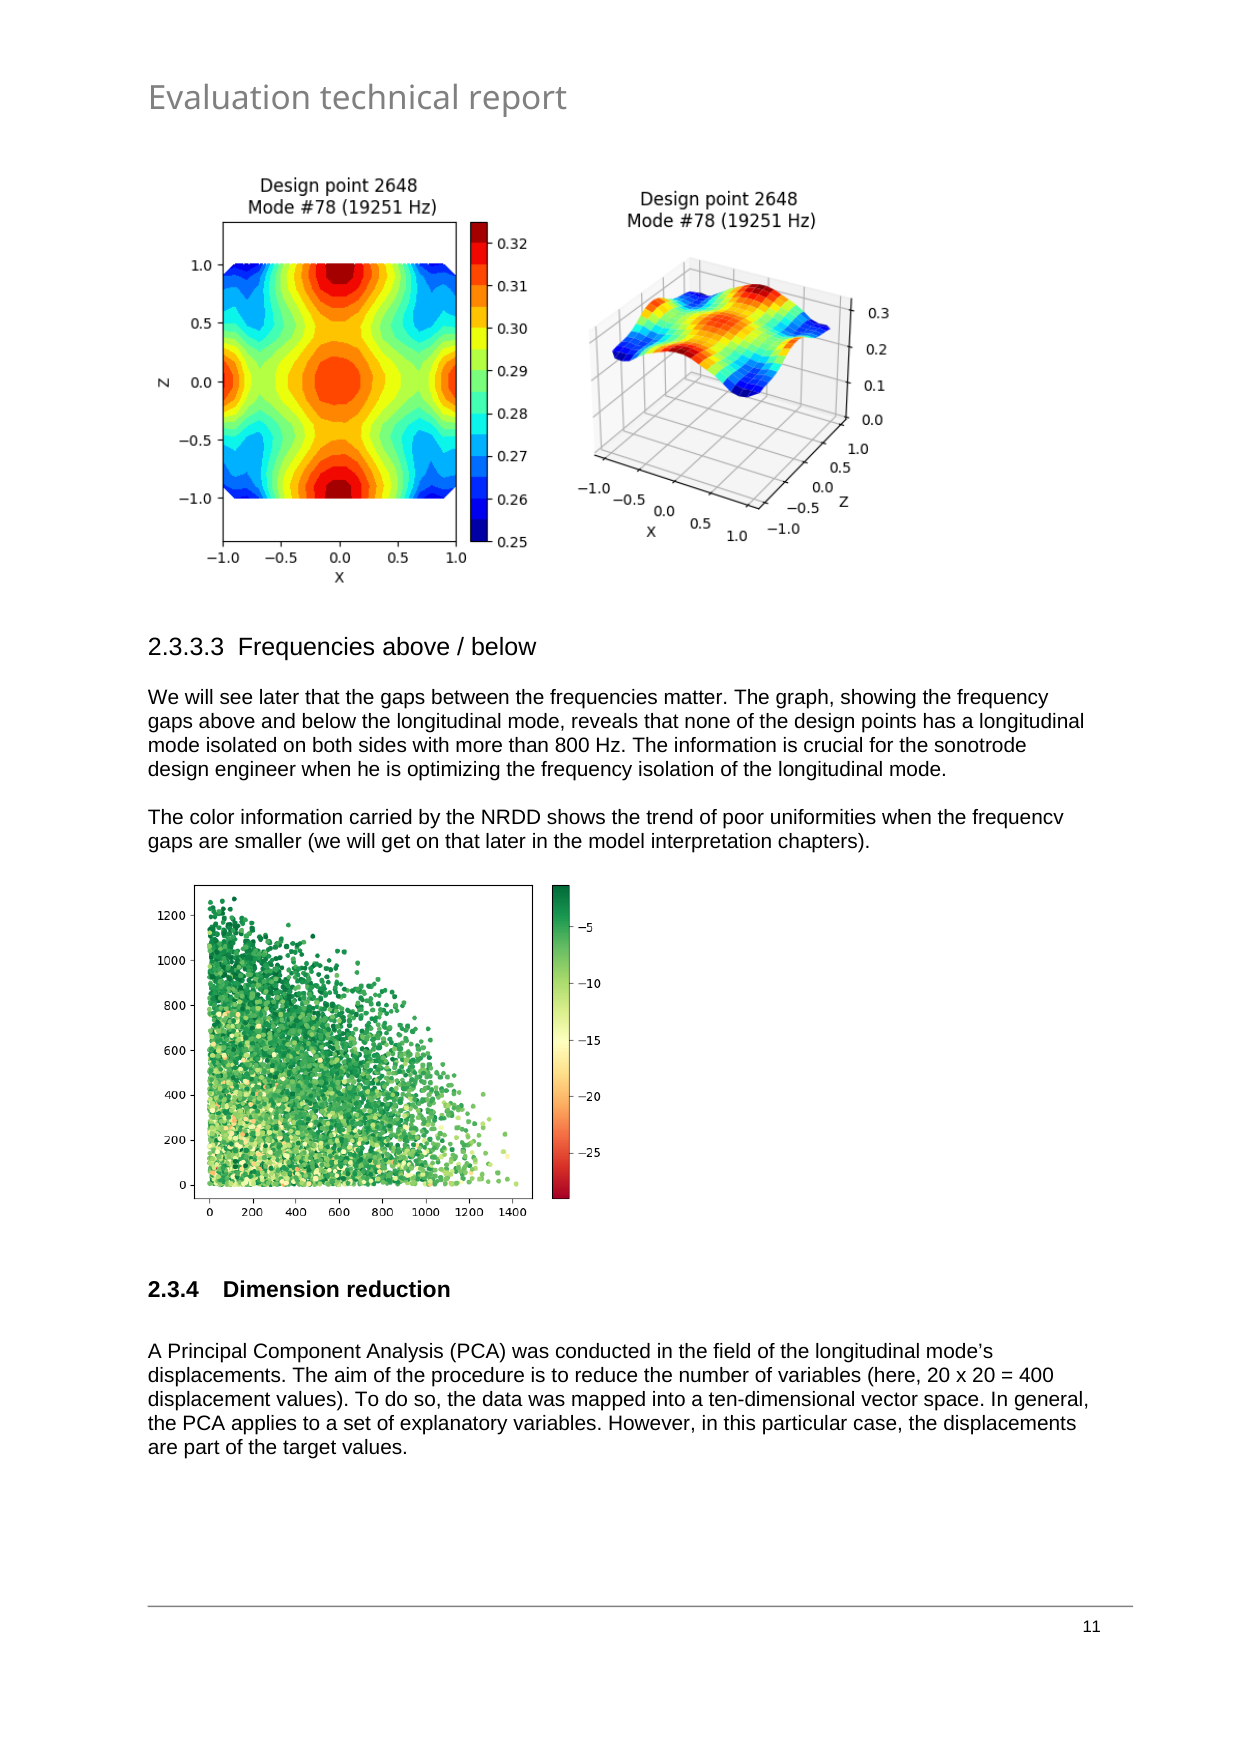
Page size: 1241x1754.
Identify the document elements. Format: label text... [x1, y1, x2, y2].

text The color information carried by the NRDD shows the trend of poor uniformities when the frequencv gaps are smaller (we will get on that later in the model interpretation chapters). [148, 804, 1093, 852]
picture [147, 876, 609, 1227]
subtitle Frequencies above / below [148, 632, 1093, 661]
text A Principal Component Analysis (PCA) was conducted in the field of the longitudinal mode’s displacements. The aim of the procedure is to reduce the number of variables (here, 20 x 20 = 400 displacement values). To do so, the data was mapped into a ten-dimensional vector space. In general, the PCA applies to a set of explanatory variables. However, in this particular case, the displacements are part of the target values. [148, 1339, 1093, 1458]
subtitle Dimension reduction [148, 1276, 1093, 1302]
text We will see later that the gaps between the frequencies matter. The graph, showing the frequency gaps above and below the longitudinal mode, reveals that none of the design points has a longitudinal mode isolated on both sides with more than 800 Hz. The information is crucial for the sonotrode design engineer when he is optimizing the frequency isolation of the longitudinal mode. [148, 685, 1093, 781]
picture [147, 167, 899, 596]
